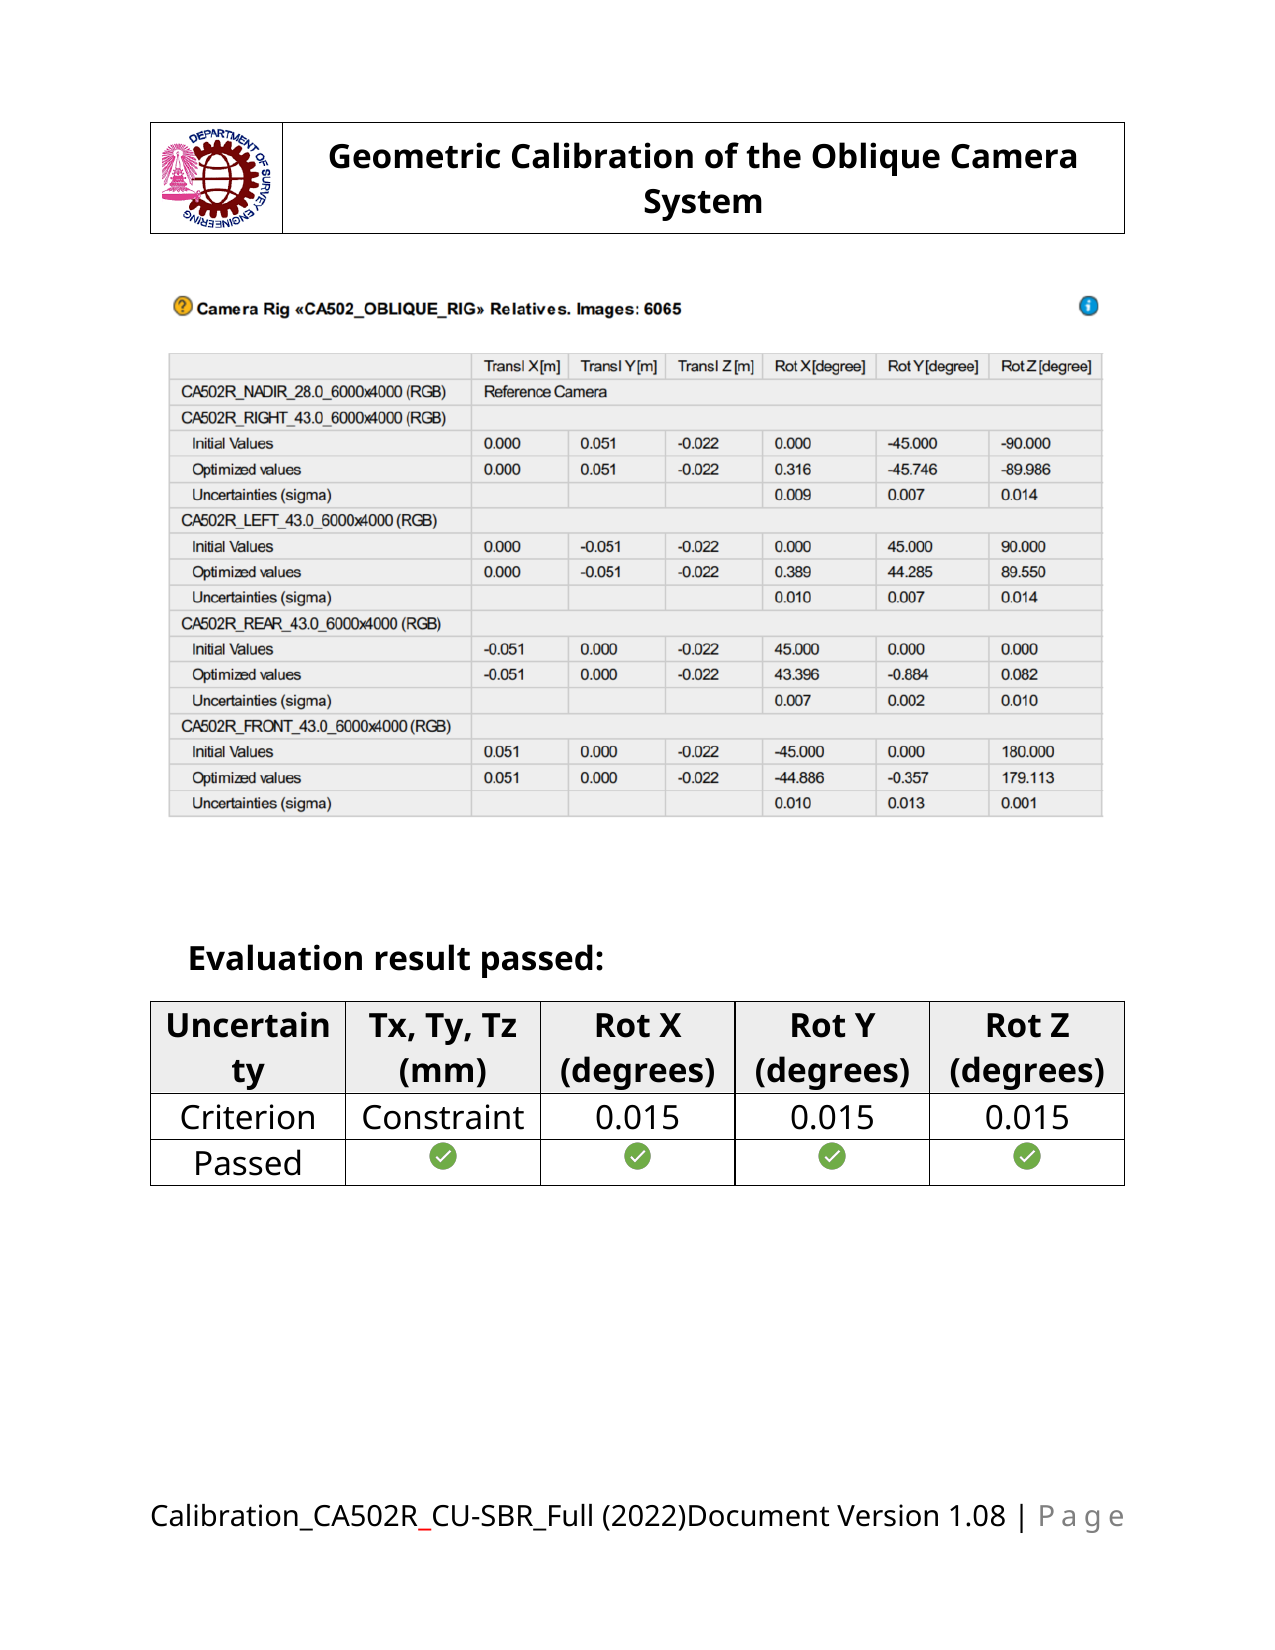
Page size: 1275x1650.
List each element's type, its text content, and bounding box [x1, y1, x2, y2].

table_cell [541, 1140, 734, 1185]
table_cell 0.015 [736, 1094, 929, 1139]
list Evaluation result passed: [187, 935, 1125, 980]
table_header Rot X (degrees) [541, 1002, 734, 1092]
picture [150, 281, 1125, 834]
table_cell [736, 1140, 929, 1185]
table_cell Passed [151, 1140, 345, 1185]
picture [162, 123, 271, 233]
table_cell Constraint [346, 1094, 540, 1139]
table_cell 0.015 [541, 1094, 734, 1139]
table_cell 0.015 [930, 1094, 1124, 1139]
table_cell Criterion [151, 1094, 345, 1139]
table_header Rot Z (degrees) [930, 1002, 1124, 1092]
picture [426, 1140, 460, 1173]
table_cell [346, 1140, 540, 1185]
table_cell [930, 1140, 1124, 1185]
table_header Rot Y (degrees) [736, 1002, 929, 1092]
picture [815, 1140, 849, 1173]
picture [621, 1140, 654, 1173]
picture [1010, 1140, 1044, 1173]
table_header Uncertainty [151, 1002, 345, 1092]
table_header Tx, Ty, Tz (mm) [346, 1002, 540, 1092]
